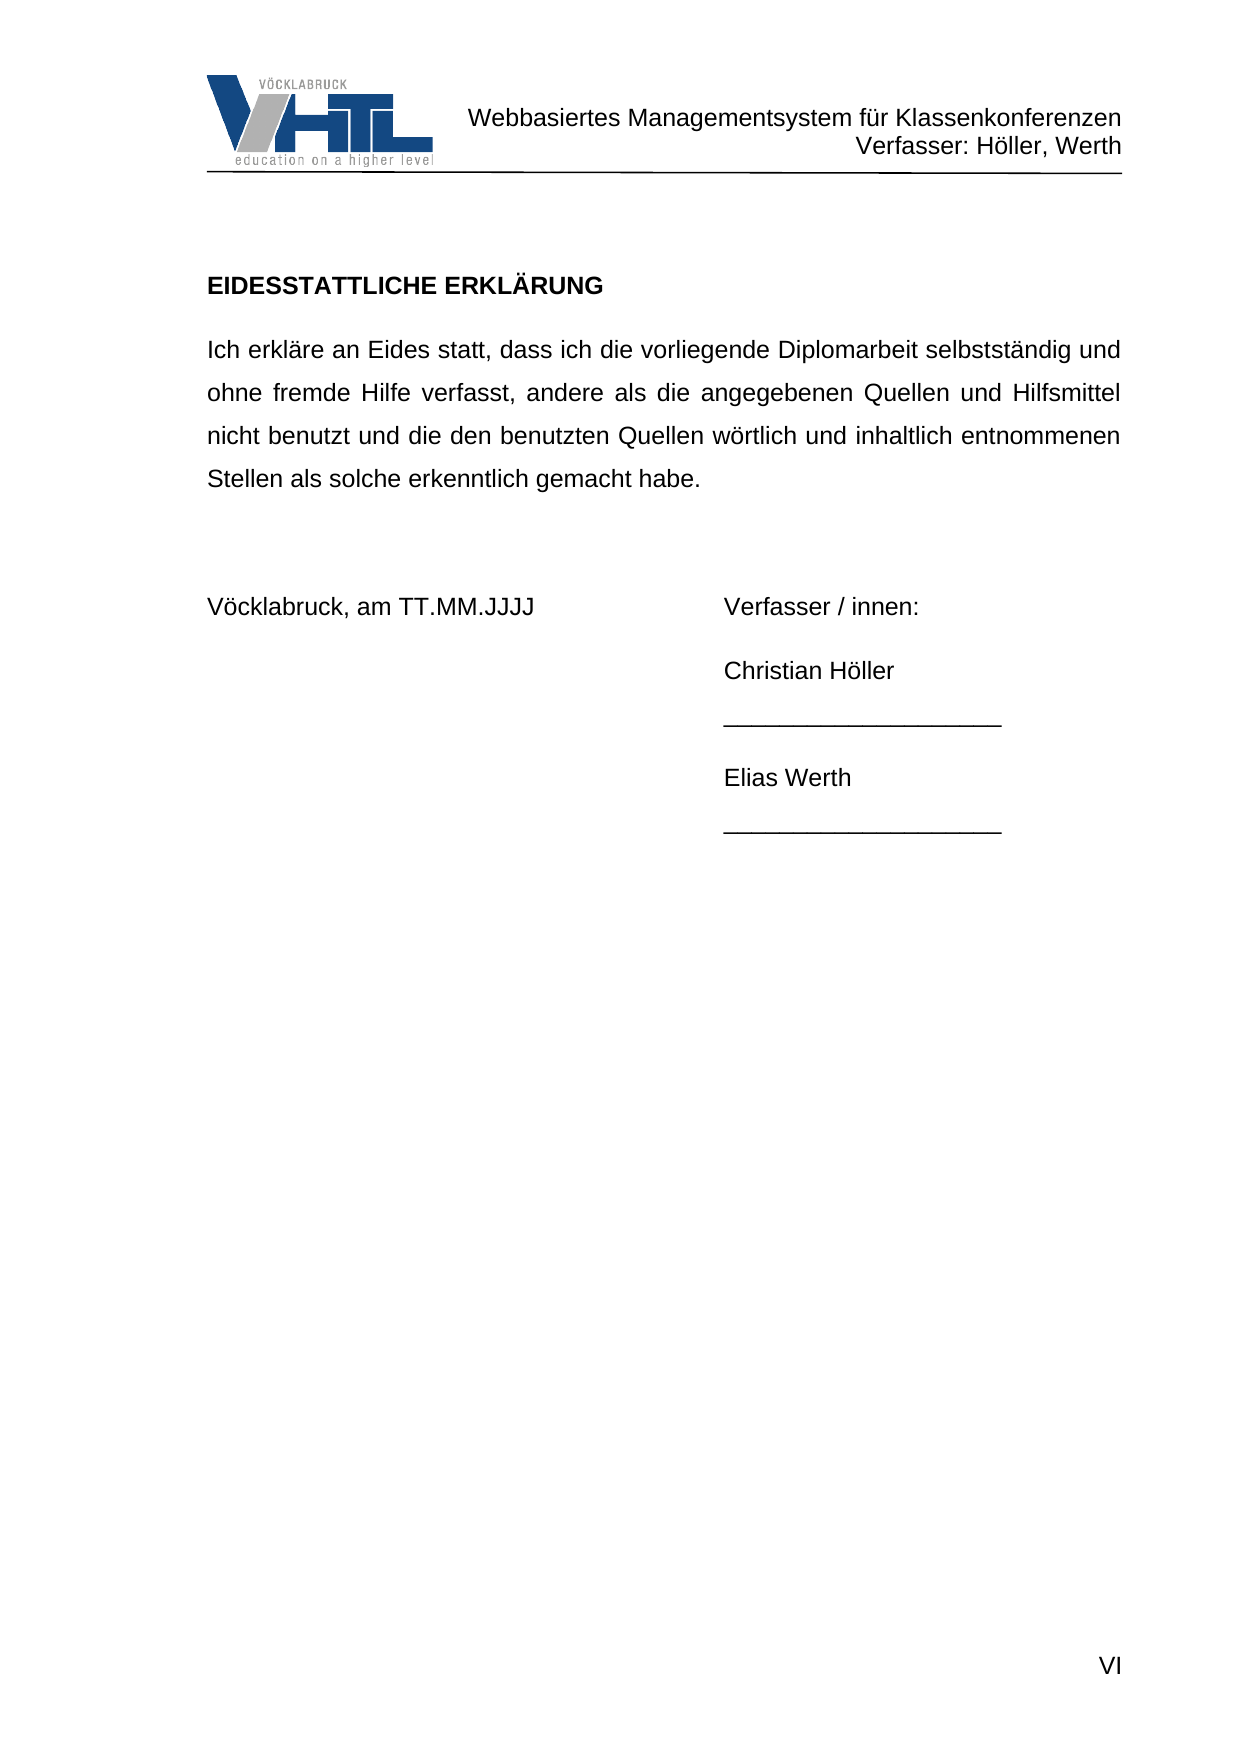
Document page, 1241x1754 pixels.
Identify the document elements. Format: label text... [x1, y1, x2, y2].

text Vöcklabruck, am TT.MM.JJJJ Verfasser / innen: [207, 592, 1122, 621]
text Elias Werth ____________________ [724, 763, 1122, 835]
text Christian Höller ____________________ [724, 656, 1122, 728]
text EIDESSTATTLICHE ERKLÄRUNG [207, 271, 1122, 299]
picture [206, 75, 433, 167]
text Ich erkläre an Eides statt, dass ich die vorliegende Diplomarbeit selbstständig und ohne fremde Hilfe verfasst, andere als die angegebenen Quellen und Hilfsmittel nicht benutzt und die den benutzten Quellen wörtlich und inhaltlich entnommenen Stellen als solche erkenntlich gemacht habe. [207, 335, 1122, 493]
